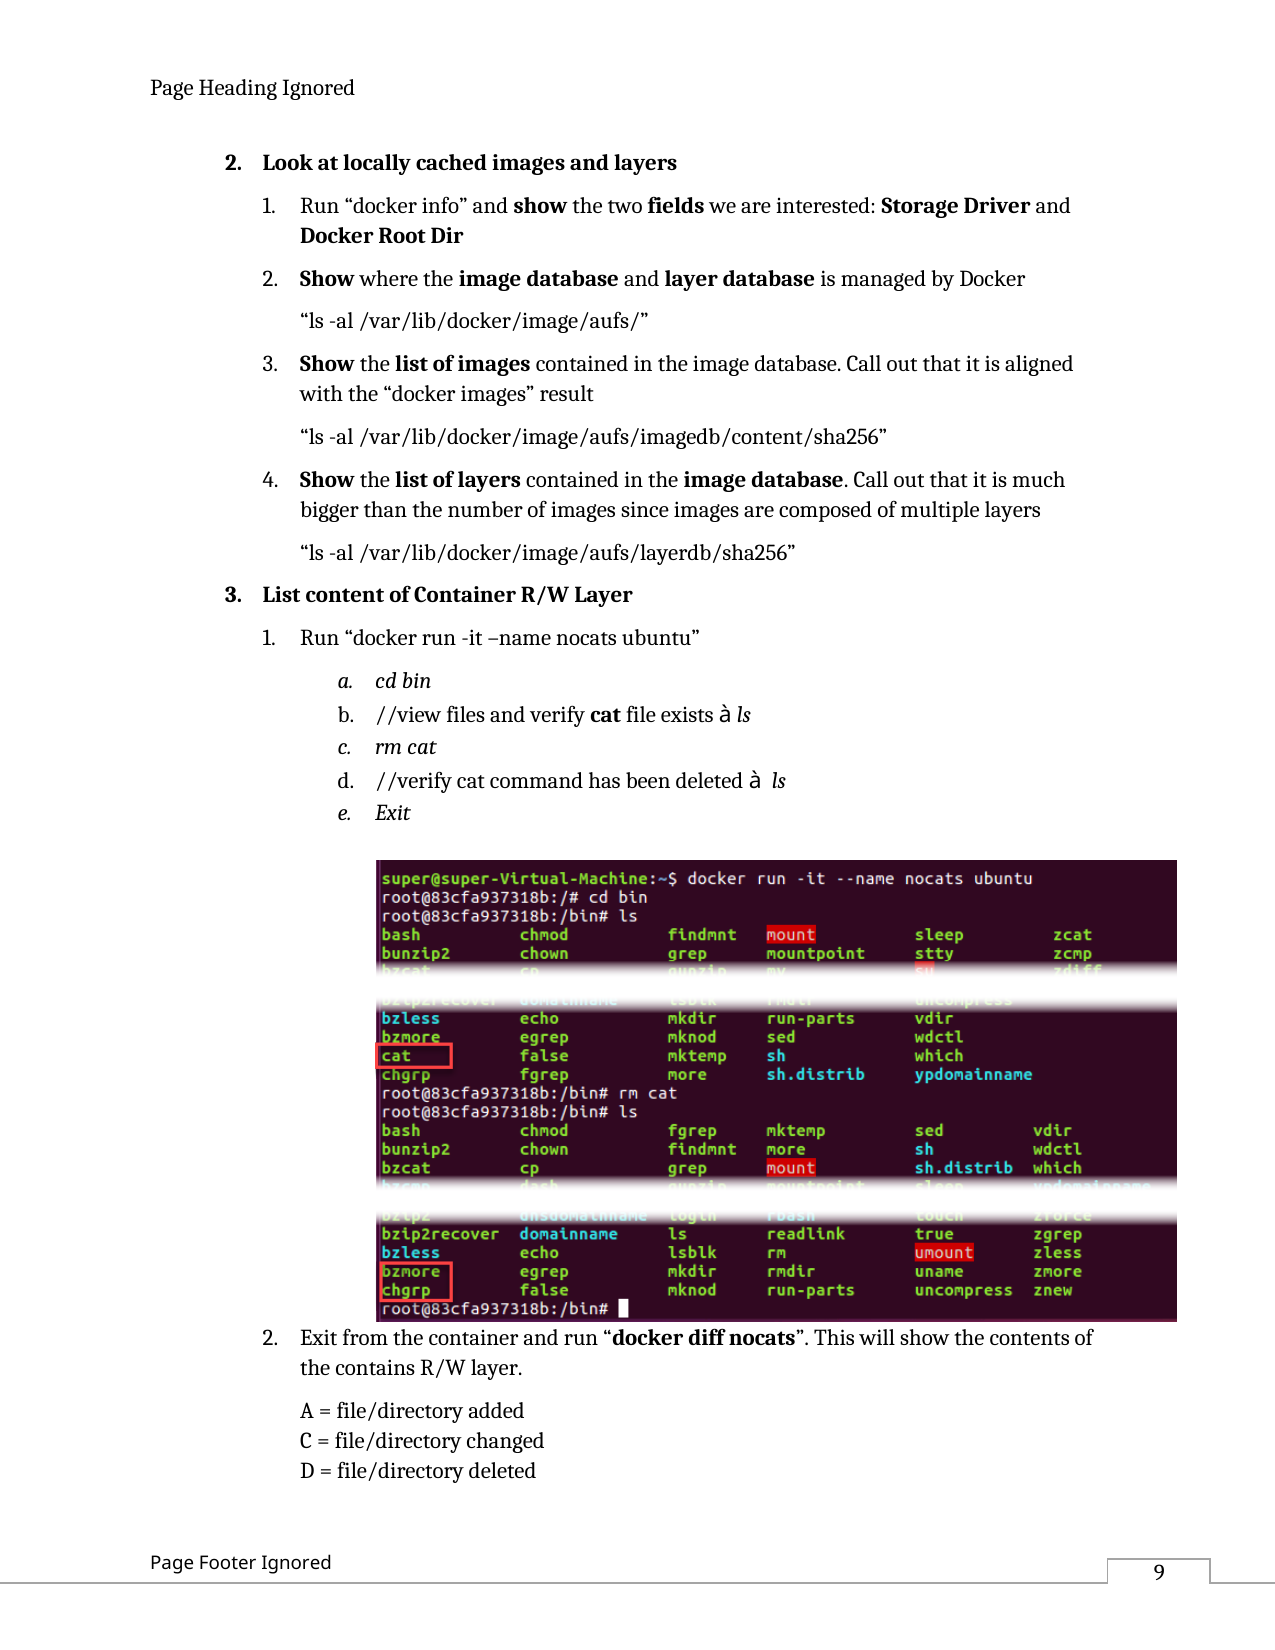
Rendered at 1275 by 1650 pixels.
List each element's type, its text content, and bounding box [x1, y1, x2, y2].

list Show the list of images contained in the image database. Call out that it is aligned with the “docker images” result [262, 351, 1110, 408]
list rm cat [337, 734, 1110, 760]
picture [375, 860, 1177, 1322]
list Show where the image database and layer database is managed by Docker [262, 266, 1110, 292]
list Exit [337, 800, 1110, 826]
list Look at locally cached images and layers [225, 150, 1110, 176]
list //verify cat command has been deleted à ls [337, 764, 1110, 795]
list //view files and verify cat file exists à ls [337, 698, 1110, 729]
list List content of Container R/W Layer [225, 582, 1110, 609]
list A = file/directory added [300, 1398, 1110, 1424]
text “ls -al /var/lib/docker/image/aufs/imagedb/content/sha256” [300, 424, 1110, 450]
text “ls -al /var/lib/docker/image/aufs/layerdb/sha256” [291, 539, 1110, 566]
list C = file/directory changed [300, 1428, 1110, 1454]
list Run “docker run -it –name nocats ubuntu” [262, 625, 1110, 651]
list cd bin [337, 668, 1110, 694]
list Show the list of layers contained in the image database. Call out that it is much bigger than the number of images since images are composed of multiple layers [262, 467, 1110, 523]
list Run “docker info” and show the two fields we are interested: Storage Driver and Docker Root Dir [262, 193, 1110, 249]
list Exit from the container and run “docker diff nocats”. This will show the contents of the contains R/W layer. [262, 1325, 1110, 1382]
list D = file/directory deleted [300, 1458, 1110, 1485]
text “ls -al /var/lib/docker/image/aufs/” [300, 308, 1110, 335]
